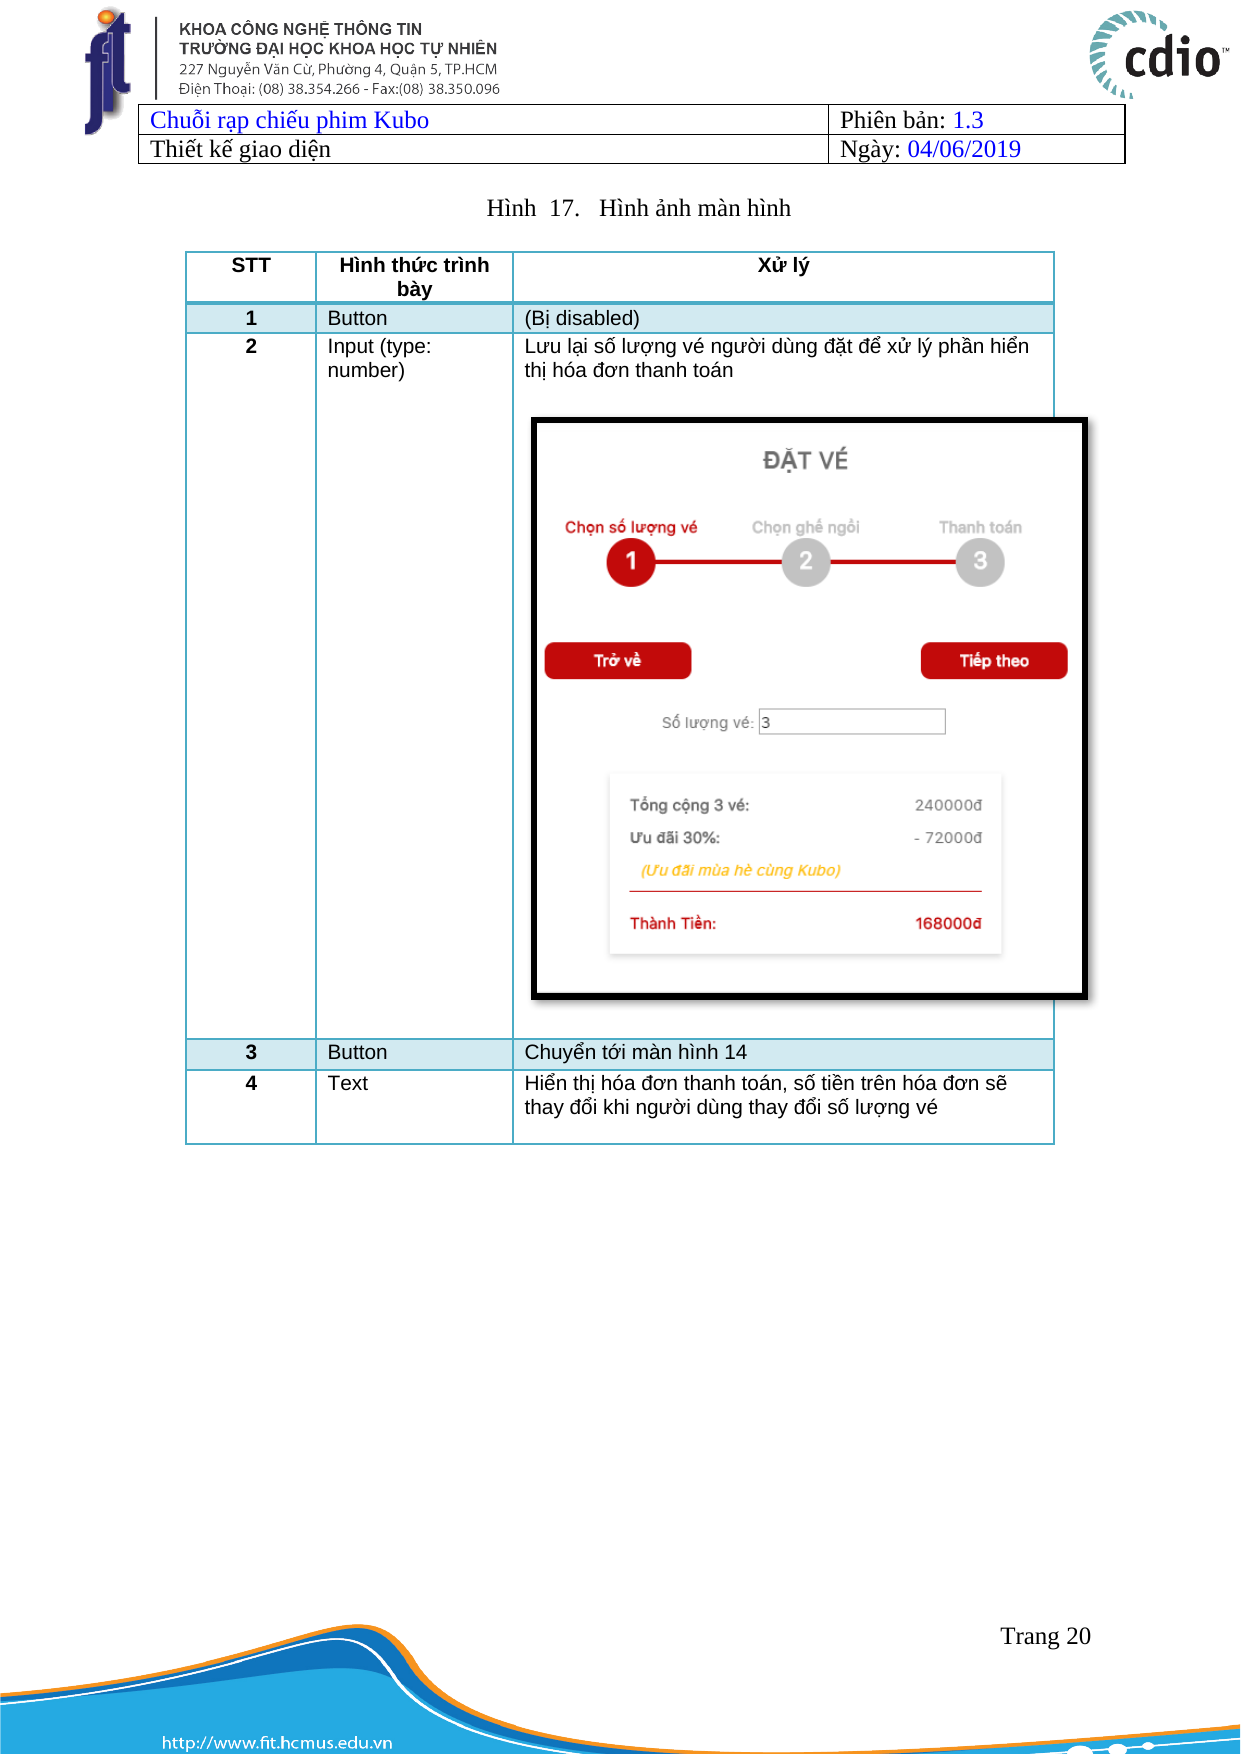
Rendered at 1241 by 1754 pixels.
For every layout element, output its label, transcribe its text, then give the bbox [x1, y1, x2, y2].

picture [139, 135, 828, 159]
table_cell Input (type: number) [317, 334, 512, 1038]
picture [829, 135, 1124, 159]
table_header STT [187, 253, 315, 301]
table_cell 2 [187, 334, 315, 1038]
table_cell 3 [187, 1040, 315, 1069]
picture [61, 0, 1241, 159]
table_cell Chuyển tới màn hình 14 [514, 1040, 1053, 1069]
table_cell Button [317, 305, 512, 332]
picture [0, 1621, 1241, 1754]
table_cell Button [317, 1040, 512, 1069]
table_cell 4 [187, 1071, 315, 1143]
table_cell (Bị disabled) [514, 305, 1053, 332]
picture [139, 105, 828, 134]
picture [829, 105, 1124, 134]
table_cell Lưu lại số lượng vé người dùng đặt để xử lý phần hiển thị hóa đơn thanh toán [514, 334, 1053, 1038]
table_cell 1 [187, 305, 315, 332]
table_cell Text [317, 1071, 512, 1143]
table_header Xử lý [514, 253, 1053, 301]
picture [537, 423, 1082, 993]
list Hình ảnh màn hình [187, 193, 1090, 222]
table_header Hình thức trình bày [317, 253, 512, 301]
table_cell Hiển thị hóa đơn thanh toán, số tiền trên hóa đơn sẽ thay đổi khi người dùng thay đổi số lượng vé [514, 1071, 1053, 1143]
